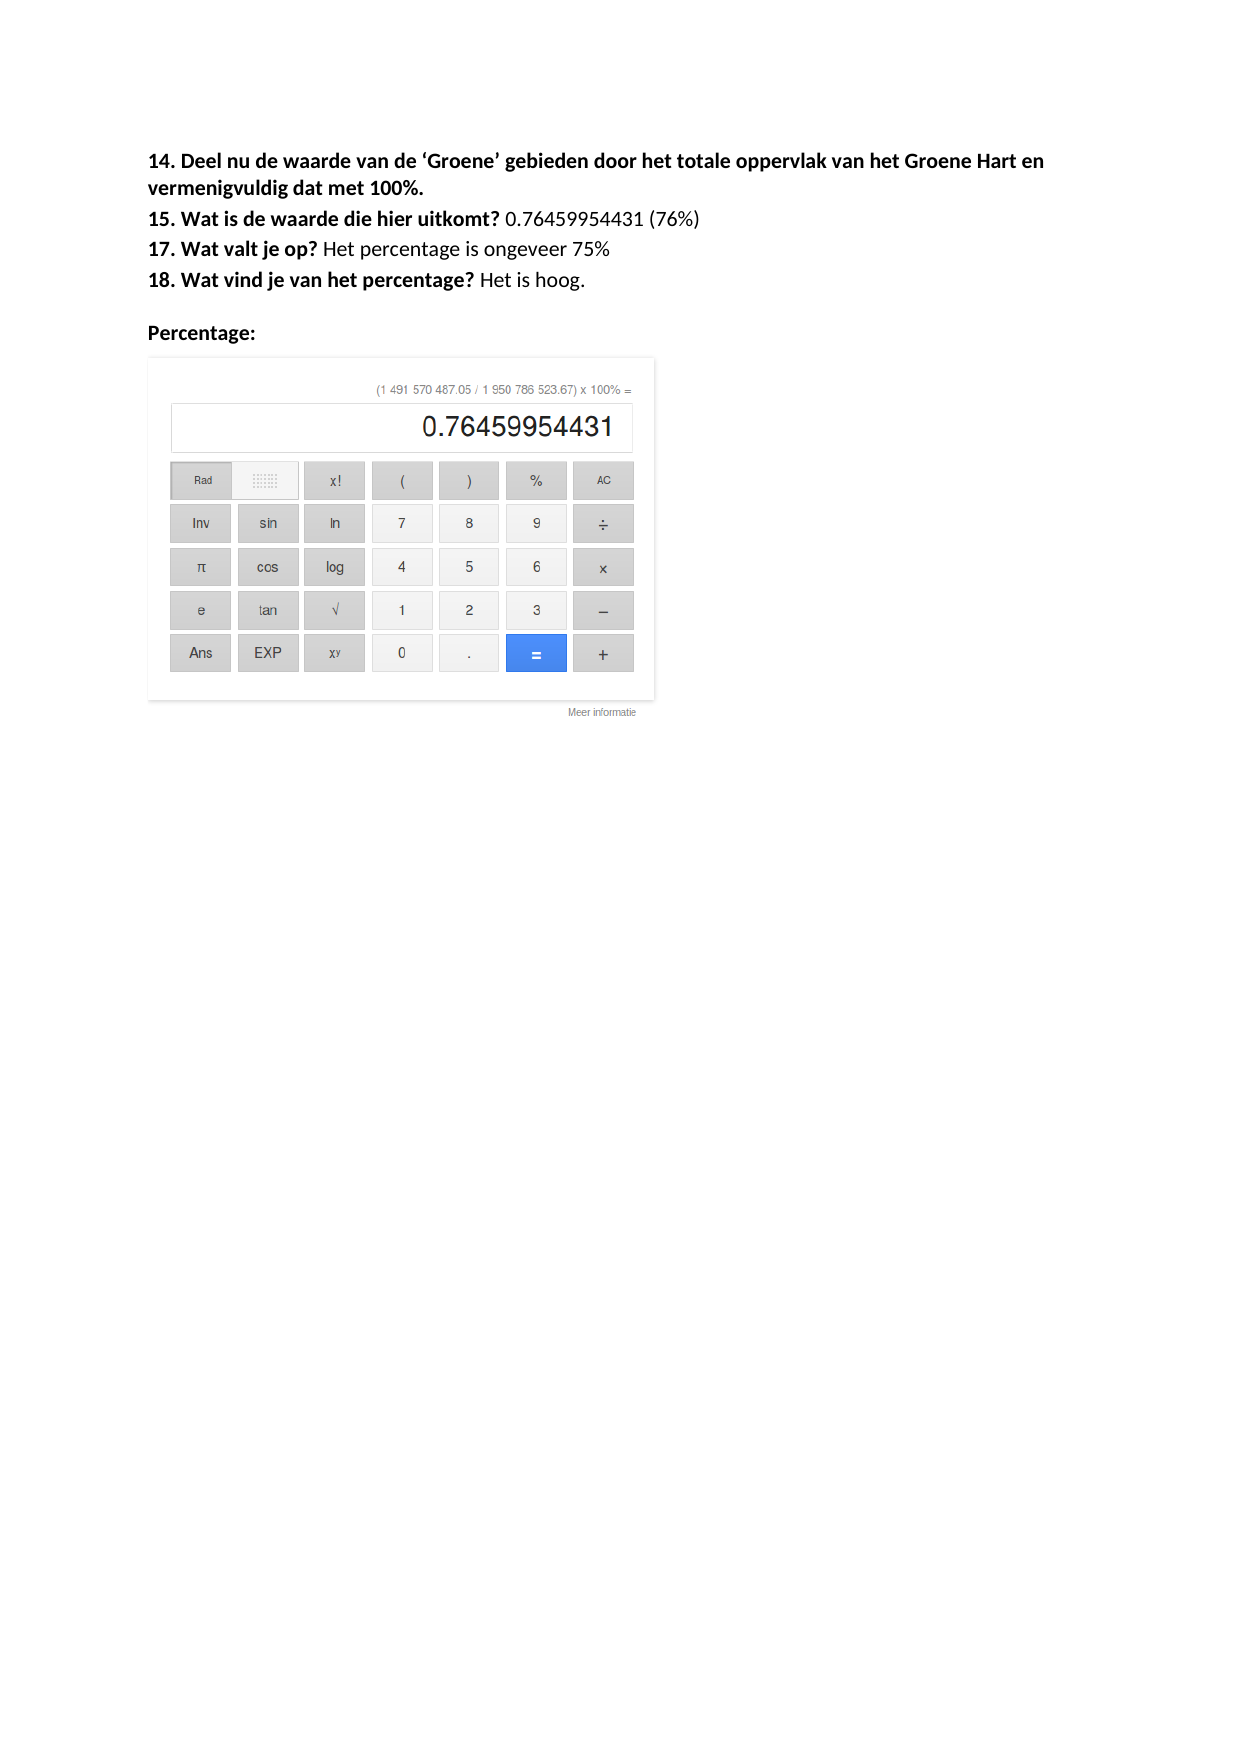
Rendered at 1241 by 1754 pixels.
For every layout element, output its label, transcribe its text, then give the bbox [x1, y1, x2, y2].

text 17. Wat valt je op? Het percentage is ongeveer 75% [148, 235, 1093, 262]
picture [147, 345, 663, 724]
text 15. Wat is de waarde die hier uitkomt? 0.76459954431 (76%) [148, 205, 1093, 231]
text 14. Deel nu de waarde van de ‘Groene’ gebieden door het totale oppervlak van het Groene Hart en vermenigvuldig dat met 100%. [148, 148, 1093, 201]
text 18. Wat vind je van het percentage? Het is hoog. [148, 266, 1093, 292]
text Percentage: [148, 319, 1093, 346]
